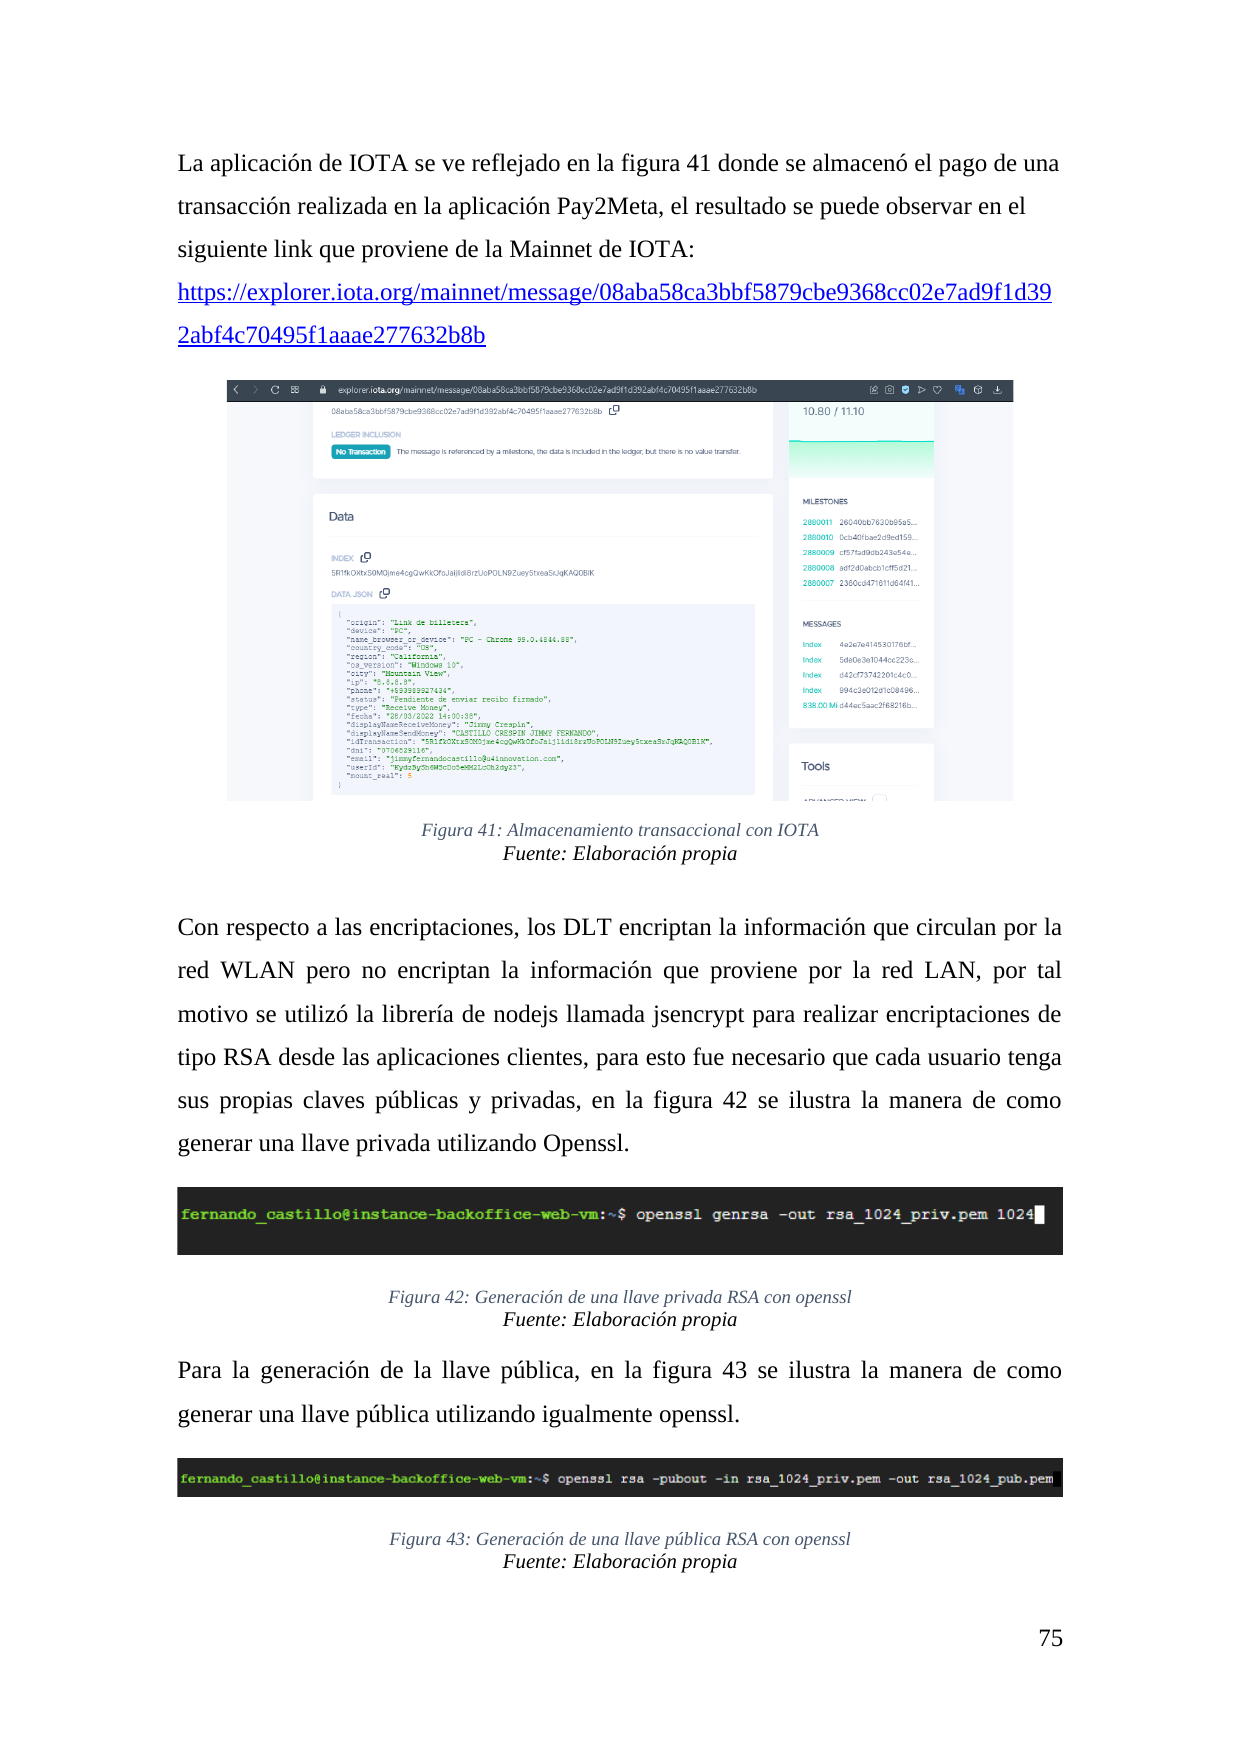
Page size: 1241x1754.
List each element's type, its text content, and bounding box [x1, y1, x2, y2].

picture [226, 380, 1014, 801]
text La aplicación de IOTA se ve reflejado en la figura 41 donde se almacenó el pago de una transacción realizada en la aplicación Pay2Meta, el resultado se puede observar en el siguiente link que proviene de la Mainnet de IOTA: https://explorer.iota.org/mainnet/message/08aba58ca3bbf5879cbe9368cc02e7ad9f1d392abf4c70495f1aaae277632b8b [177, 148, 1063, 349]
text Para la generación de la llave pública, en la figura 43 se ilustra la manera de como generar una llave pública utilizando igualmente openssl. [177, 1356, 1063, 1427]
text Figura 41: Almacenamiento transaccional con IOTA [177, 819, 1063, 841]
picture [177, 1187, 1063, 1255]
text Fuente: Elaboración propia [177, 1549, 1063, 1573]
text Fuente: Elaboración propia [177, 841, 1063, 865]
picture [177, 1458, 1063, 1497]
text Fuente: Elaboración propia [177, 1307, 1063, 1331]
text Figura 42: Generación de una llave privada RSA con openssl [177, 1286, 1063, 1307]
text Con respecto a las encriptaciones, los DLT encriptan la información que circulan por la red WLAN pero no encriptan la información que proviene por la red LAN, por tal motivo se utilizó la librería de nodejs llamada jsencrypt para realizar encriptaciones de tipo RSA desde las aplicaciones clientes, para esto fue necesario que cada usuario tenga sus propias claves públicas y privadas, en la figura 42 se ilustra la manera de como generar una llave privada utilizando Openssl. [177, 912, 1063, 1157]
text Figura 43: Generación de una llave pública RSA con openssl [177, 1528, 1063, 1549]
